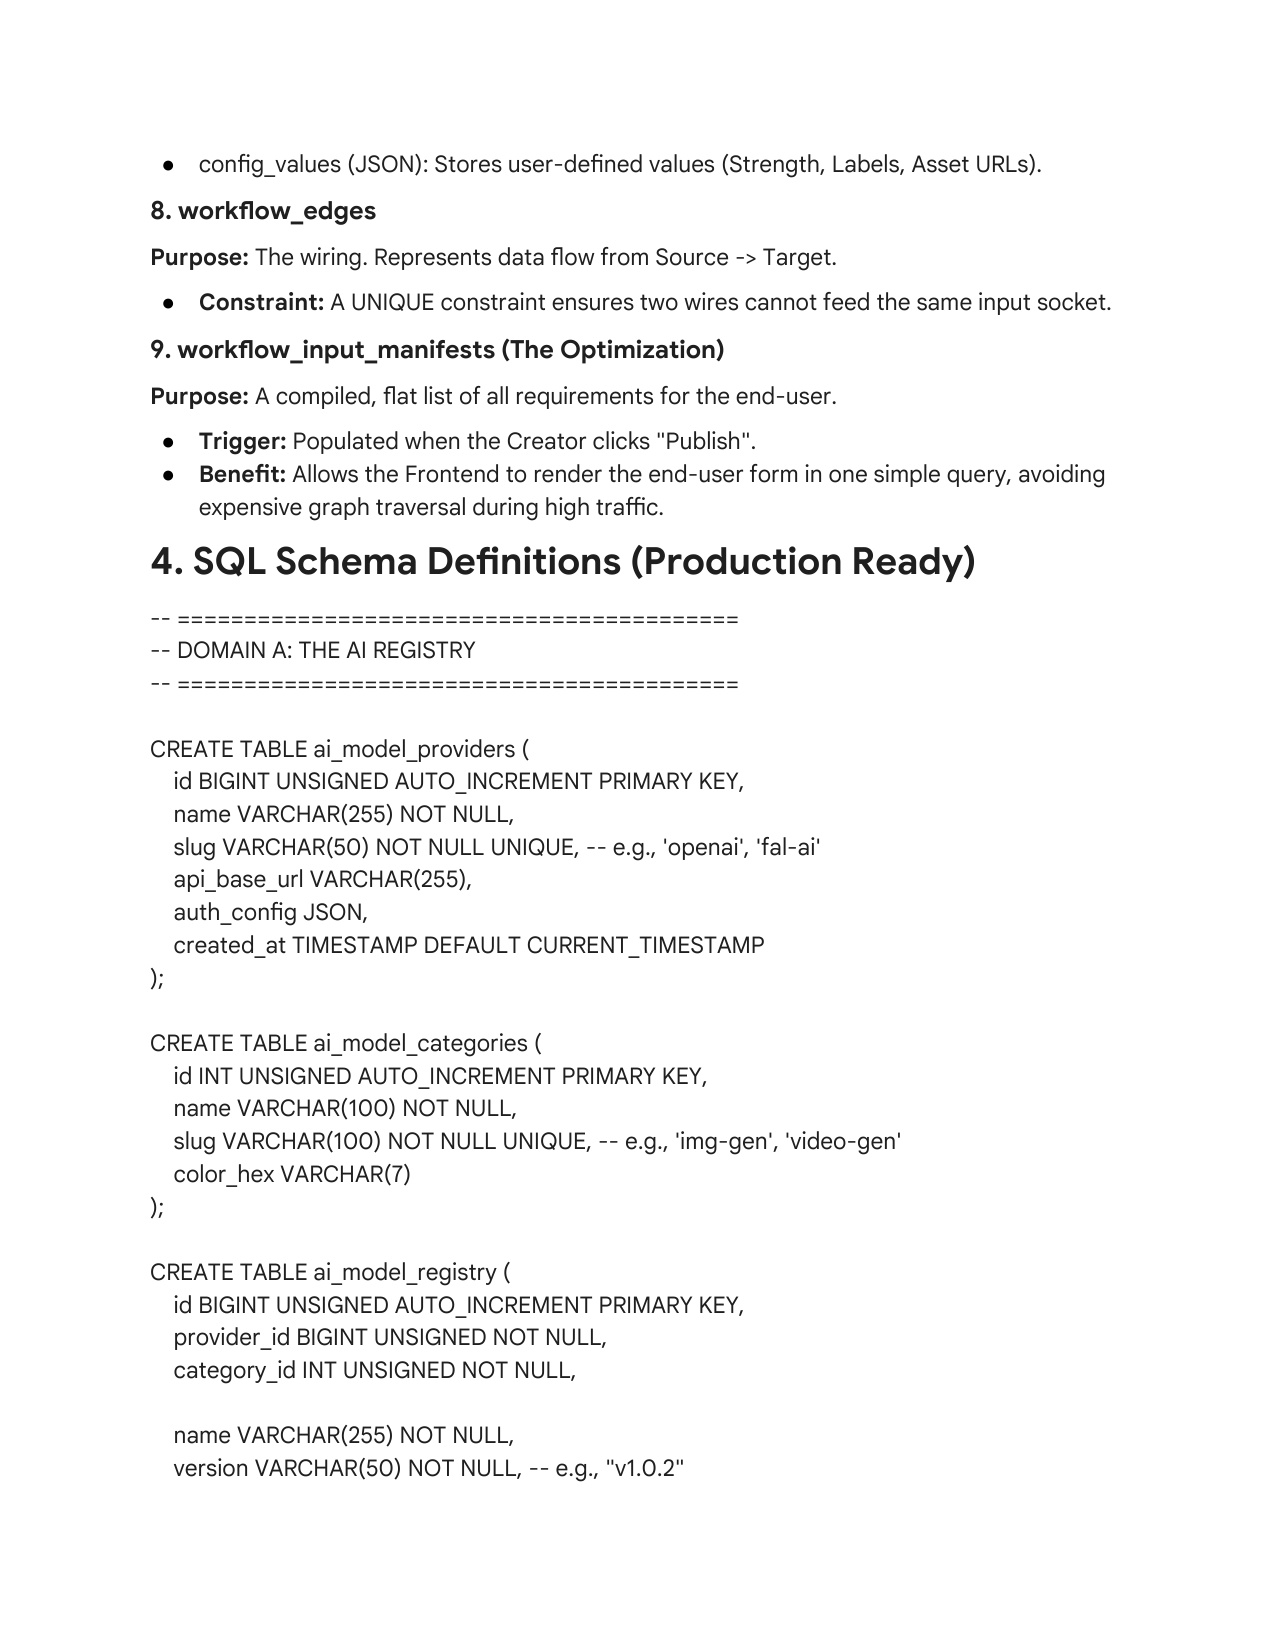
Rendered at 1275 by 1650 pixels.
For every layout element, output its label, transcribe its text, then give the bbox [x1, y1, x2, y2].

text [150, 604, 1125, 1483]
list Trigger: Populated when the Creator clicks "Publish". [161, 427, 1125, 456]
text Purpose: A compiled, flat list of all requirements for the end-user. [150, 382, 1125, 411]
list Constraint: A UNIQUE constraint ensures two wires cannot feed the same input socket. [161, 289, 1125, 317]
list config_values (JSON): Stores user-defined values (Strength, Labels, Asset URLs). [161, 150, 1125, 179]
subtitle 8. workflow_edges [150, 195, 1125, 227]
subtitle 9. workflow_input_manifests (The Optimization) [150, 334, 1125, 365]
text Purpose: The wiring. Represents data flow from Source -> Target. [150, 243, 1125, 272]
list Benefit: Allows the Frontend to render the end-user form in one simple query, avoiding expensive graph traversal during high traffic. [161, 460, 1125, 521]
subtitle 4. SQL Schema Definitions (Production Ready) [150, 538, 1125, 585]
